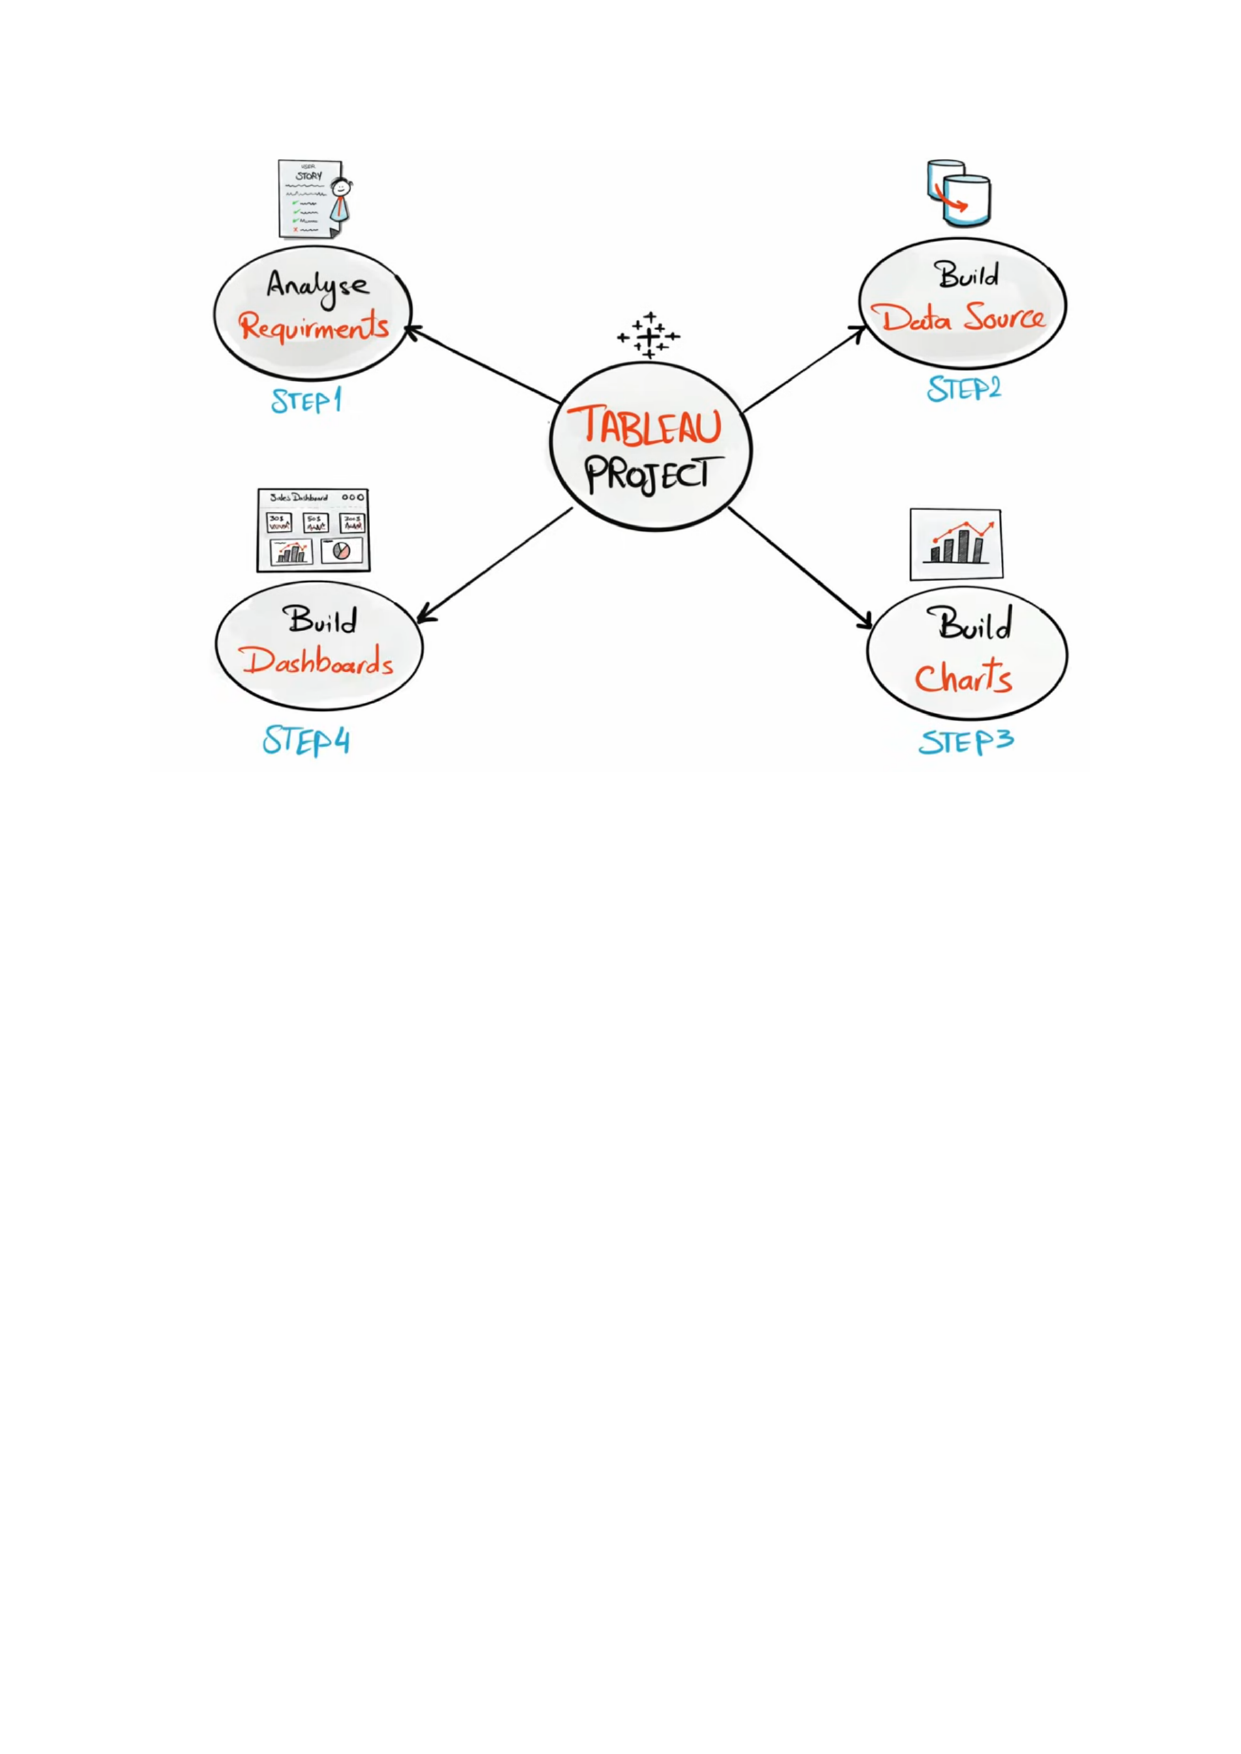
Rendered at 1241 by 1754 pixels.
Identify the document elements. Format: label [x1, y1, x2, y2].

picture [150, 150, 1091, 772]
